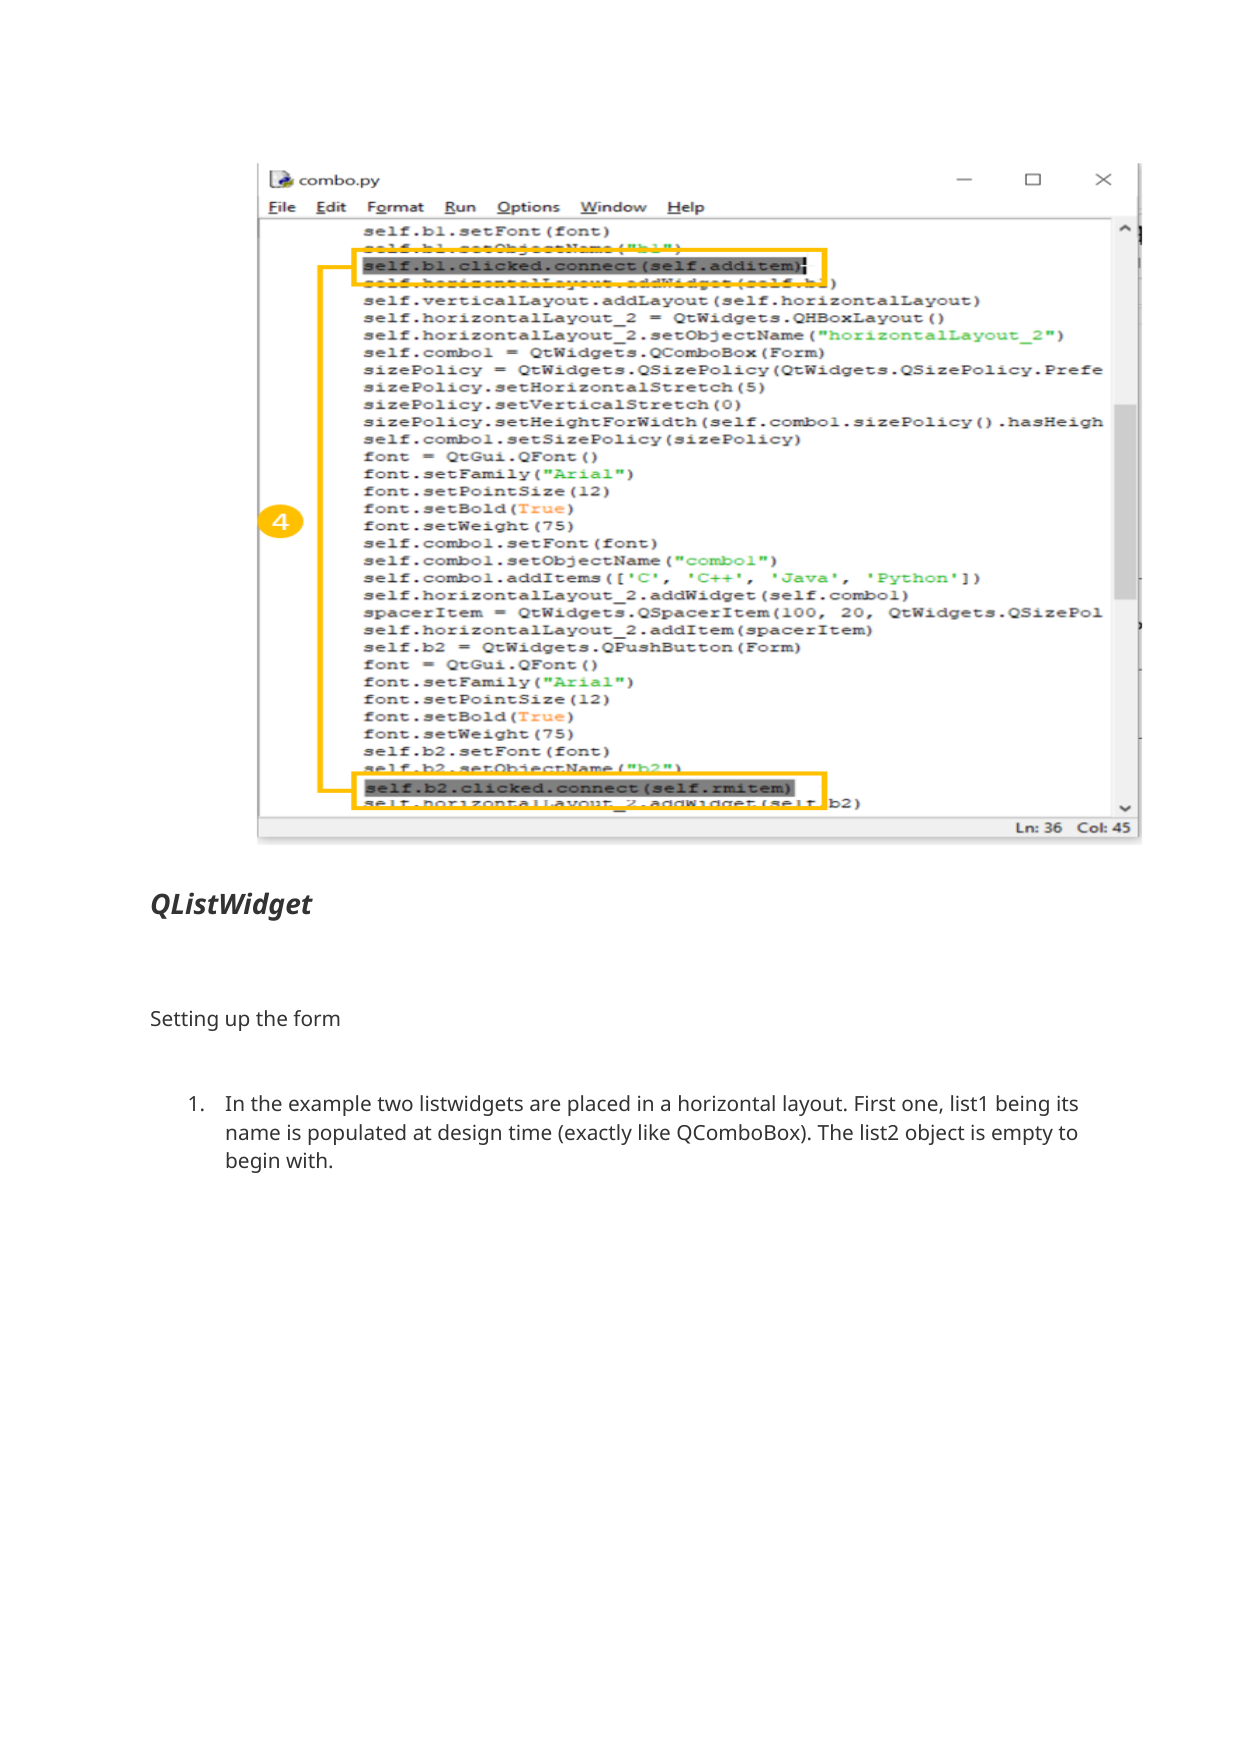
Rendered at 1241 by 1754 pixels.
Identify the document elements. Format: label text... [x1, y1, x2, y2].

text Setting up the form [150, 1004, 1090, 1060]
subtitle QListWidget [150, 884, 1090, 923]
picture [225, 150, 1166, 856]
list In the example two listwidgets are placed in a horizontal layout. First one, list1 being its name is populated at design time (exactly like QComboBox). The list2 object is empty to begin with. [187, 1089, 1090, 1175]
